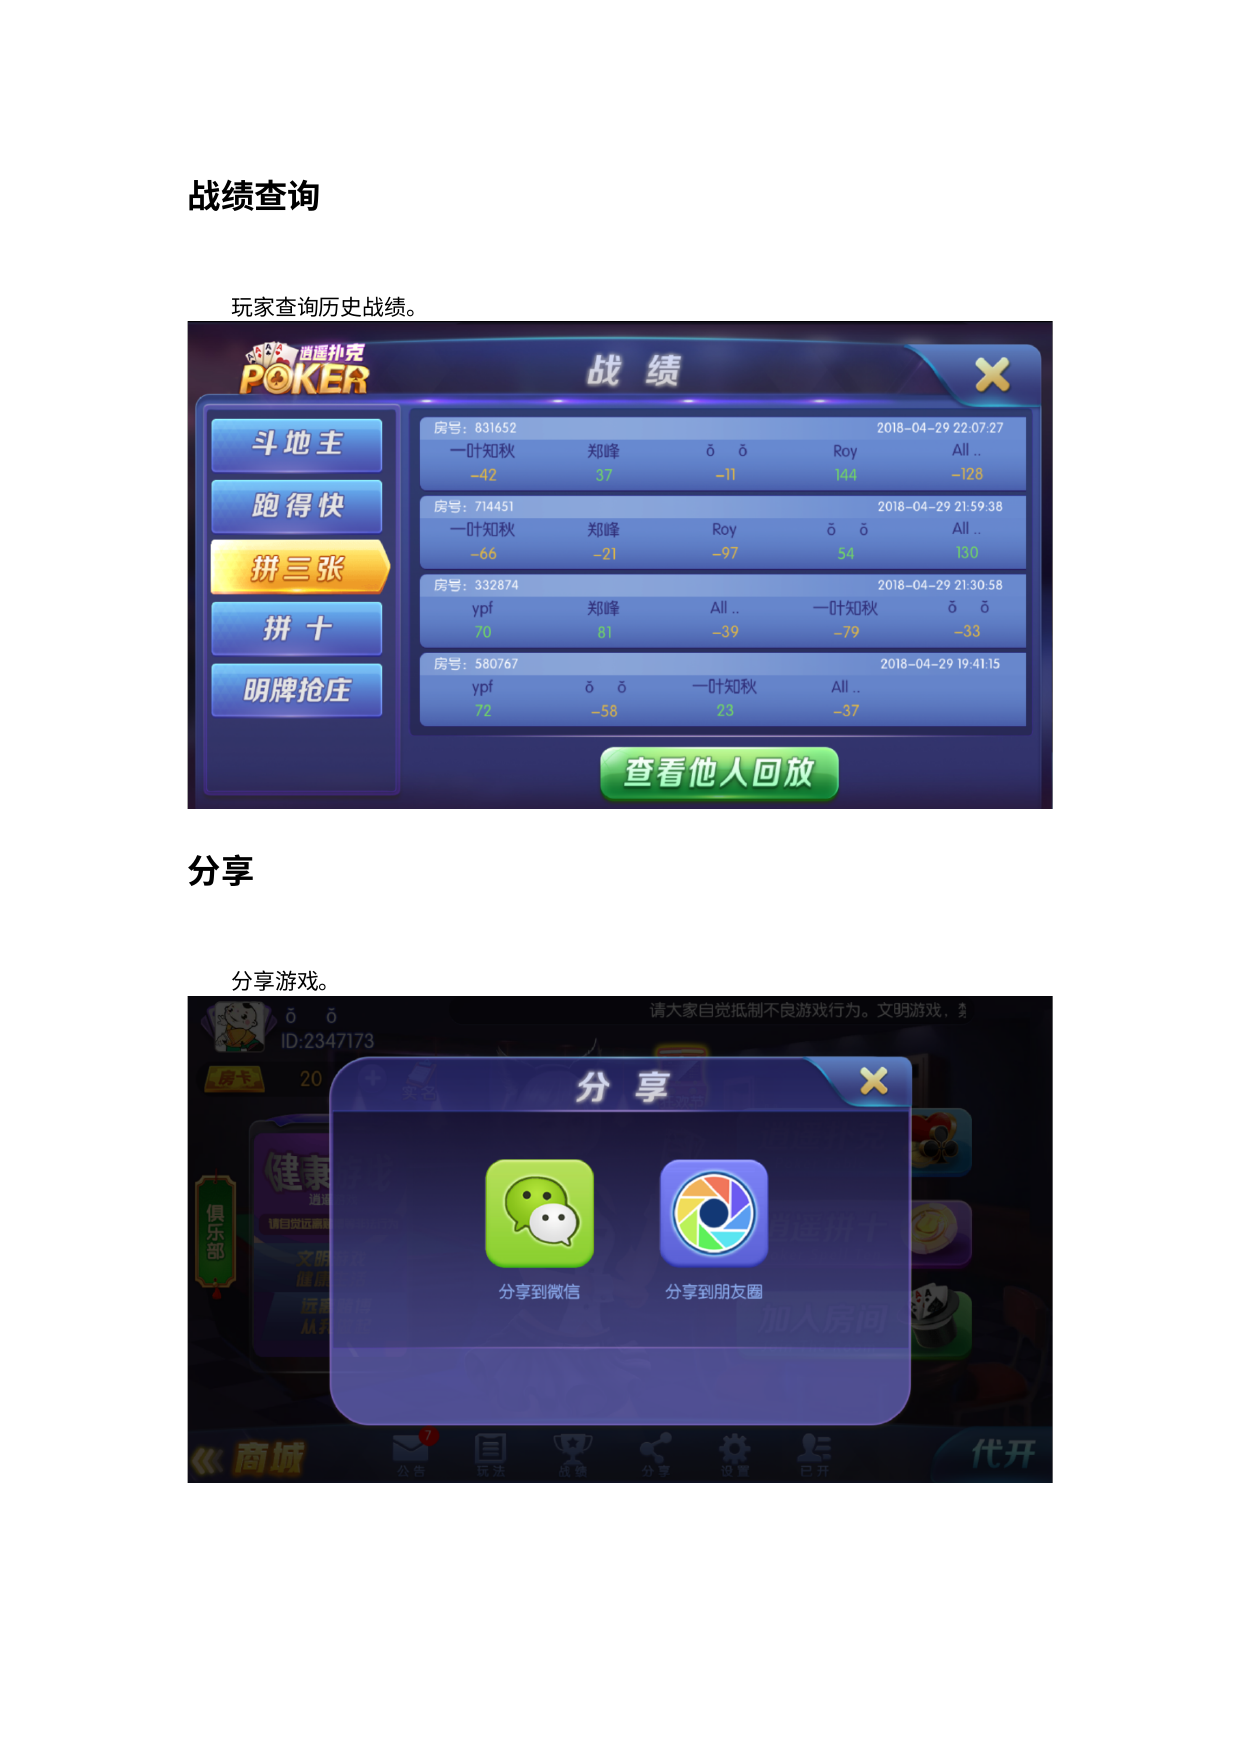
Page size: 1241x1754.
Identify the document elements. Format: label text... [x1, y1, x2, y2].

subtitle 战绩查询 [187, 162, 1053, 227]
picture [187, 996, 1053, 1483]
text 玩家查询历史战绩。 [187, 289, 1053, 321]
text 分享游戏。 [187, 963, 1053, 996]
subtitle 分享 [187, 836, 1053, 901]
picture [187, 321, 1053, 809]
